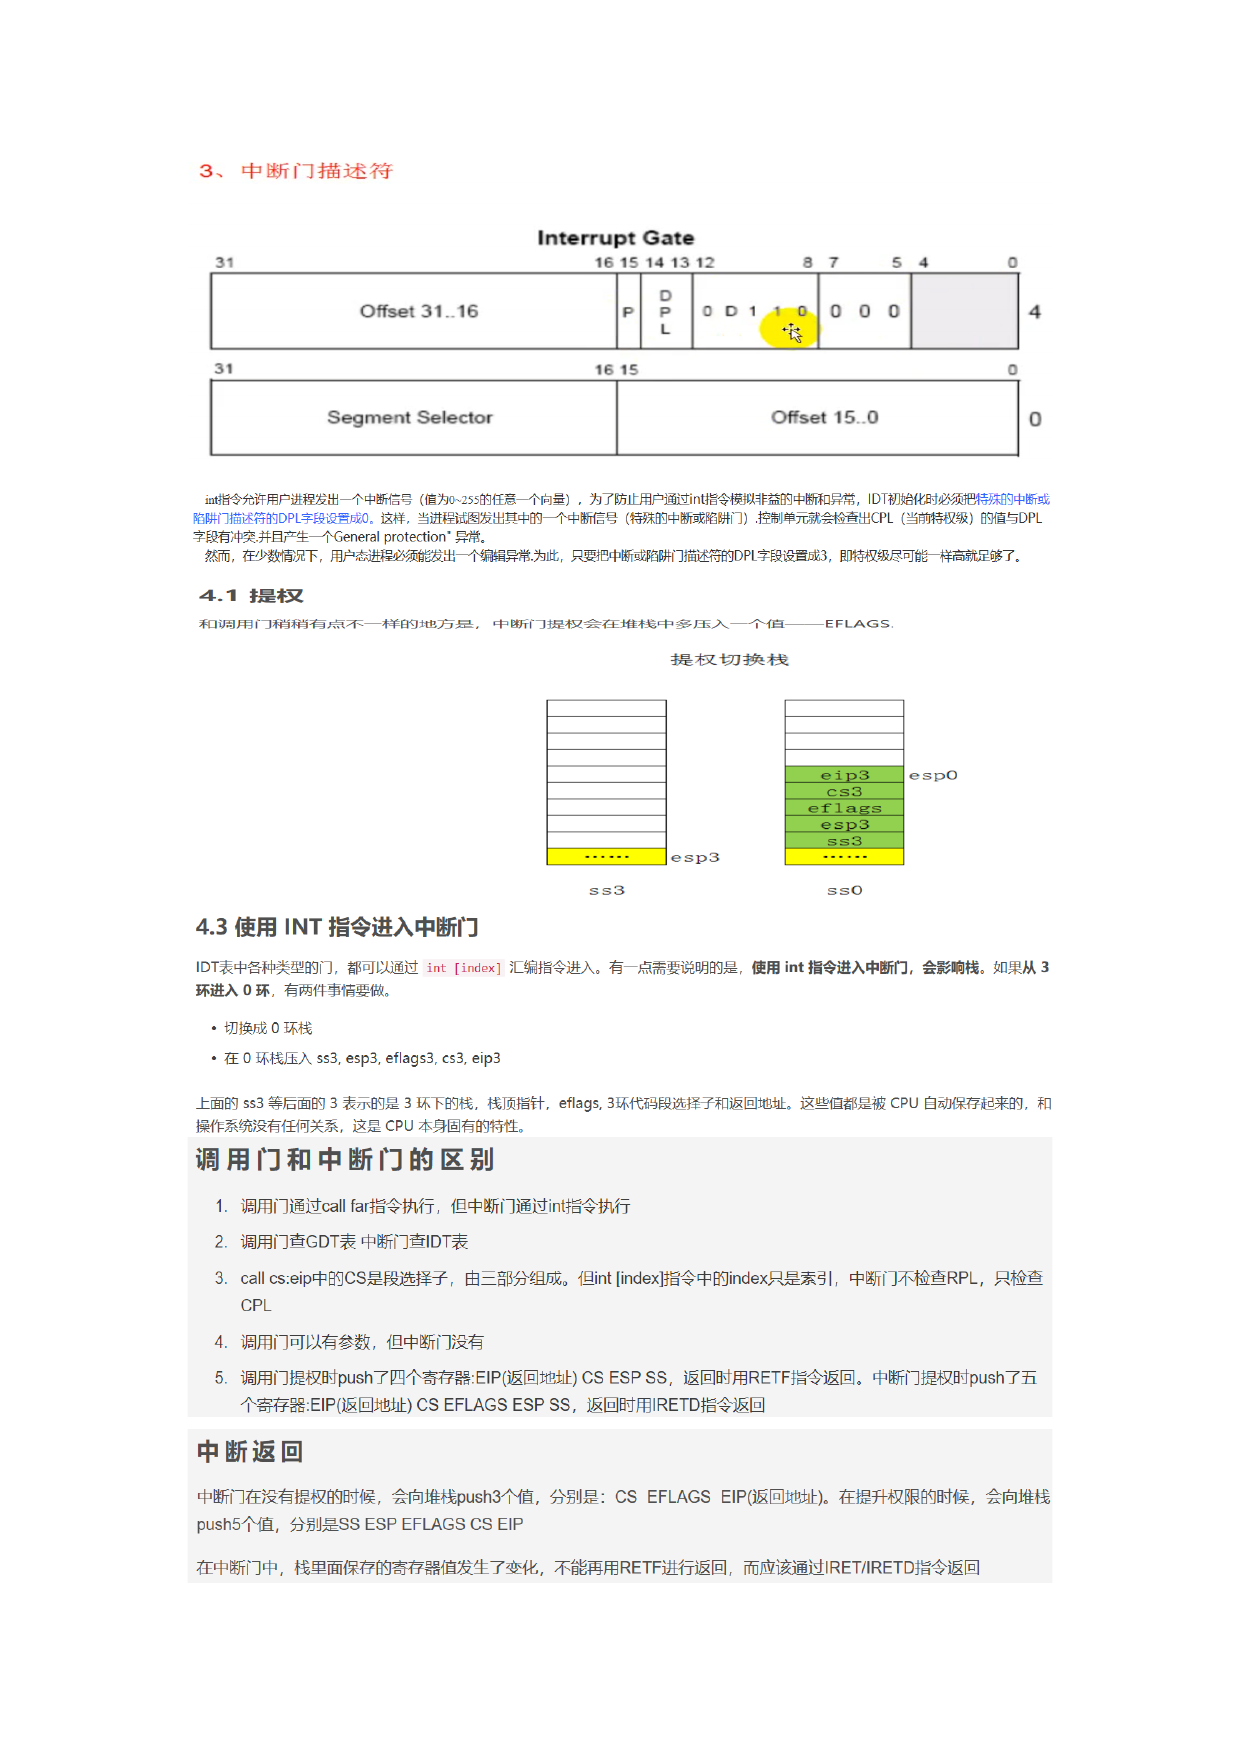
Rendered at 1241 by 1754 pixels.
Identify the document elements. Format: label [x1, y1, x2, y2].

picture [187, 162, 1053, 459]
picture [187, 1429, 1053, 1583]
picture [187, 584, 1053, 898]
picture [187, 909, 1053, 1135]
picture [187, 487, 1053, 568]
picture [187, 1137, 1053, 1417]
